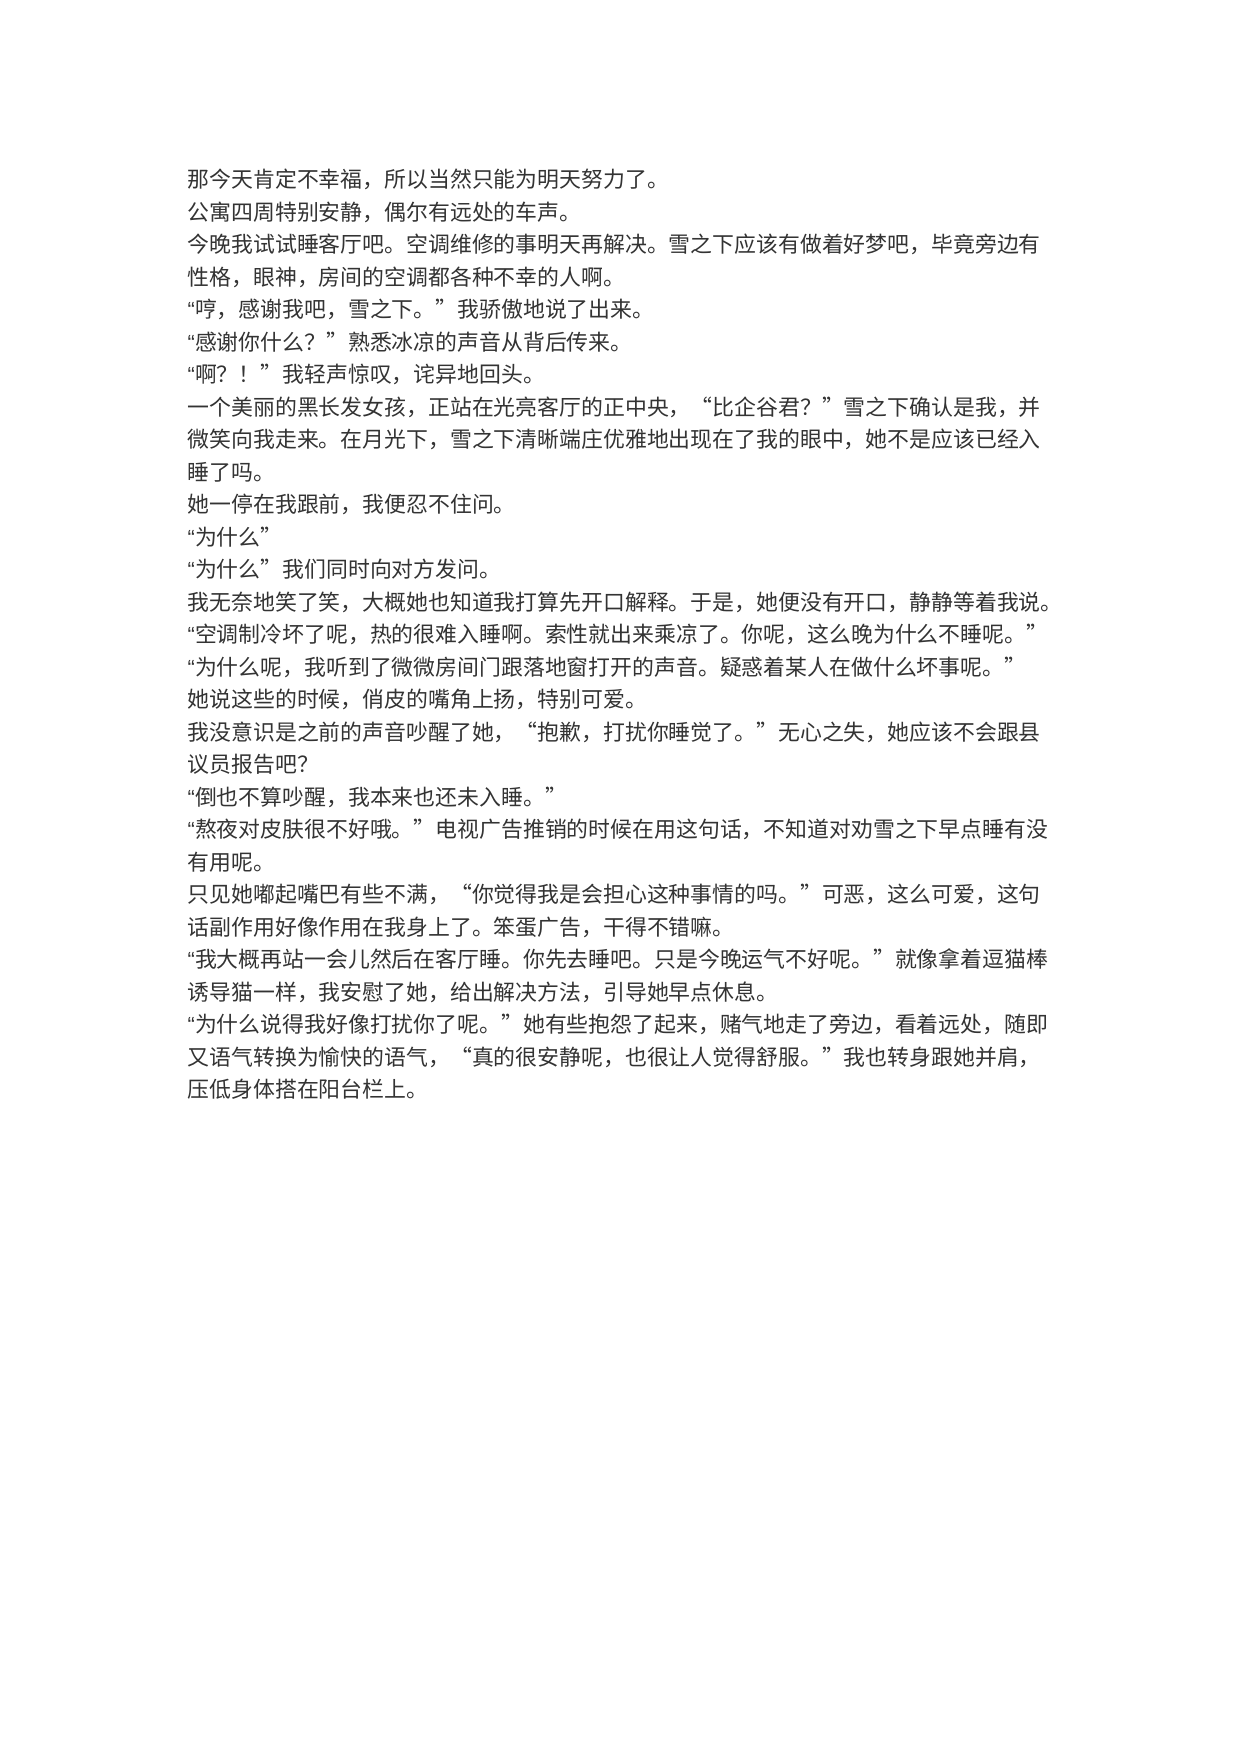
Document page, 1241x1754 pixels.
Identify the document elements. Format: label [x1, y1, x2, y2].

list [187, 162, 1053, 1104]
